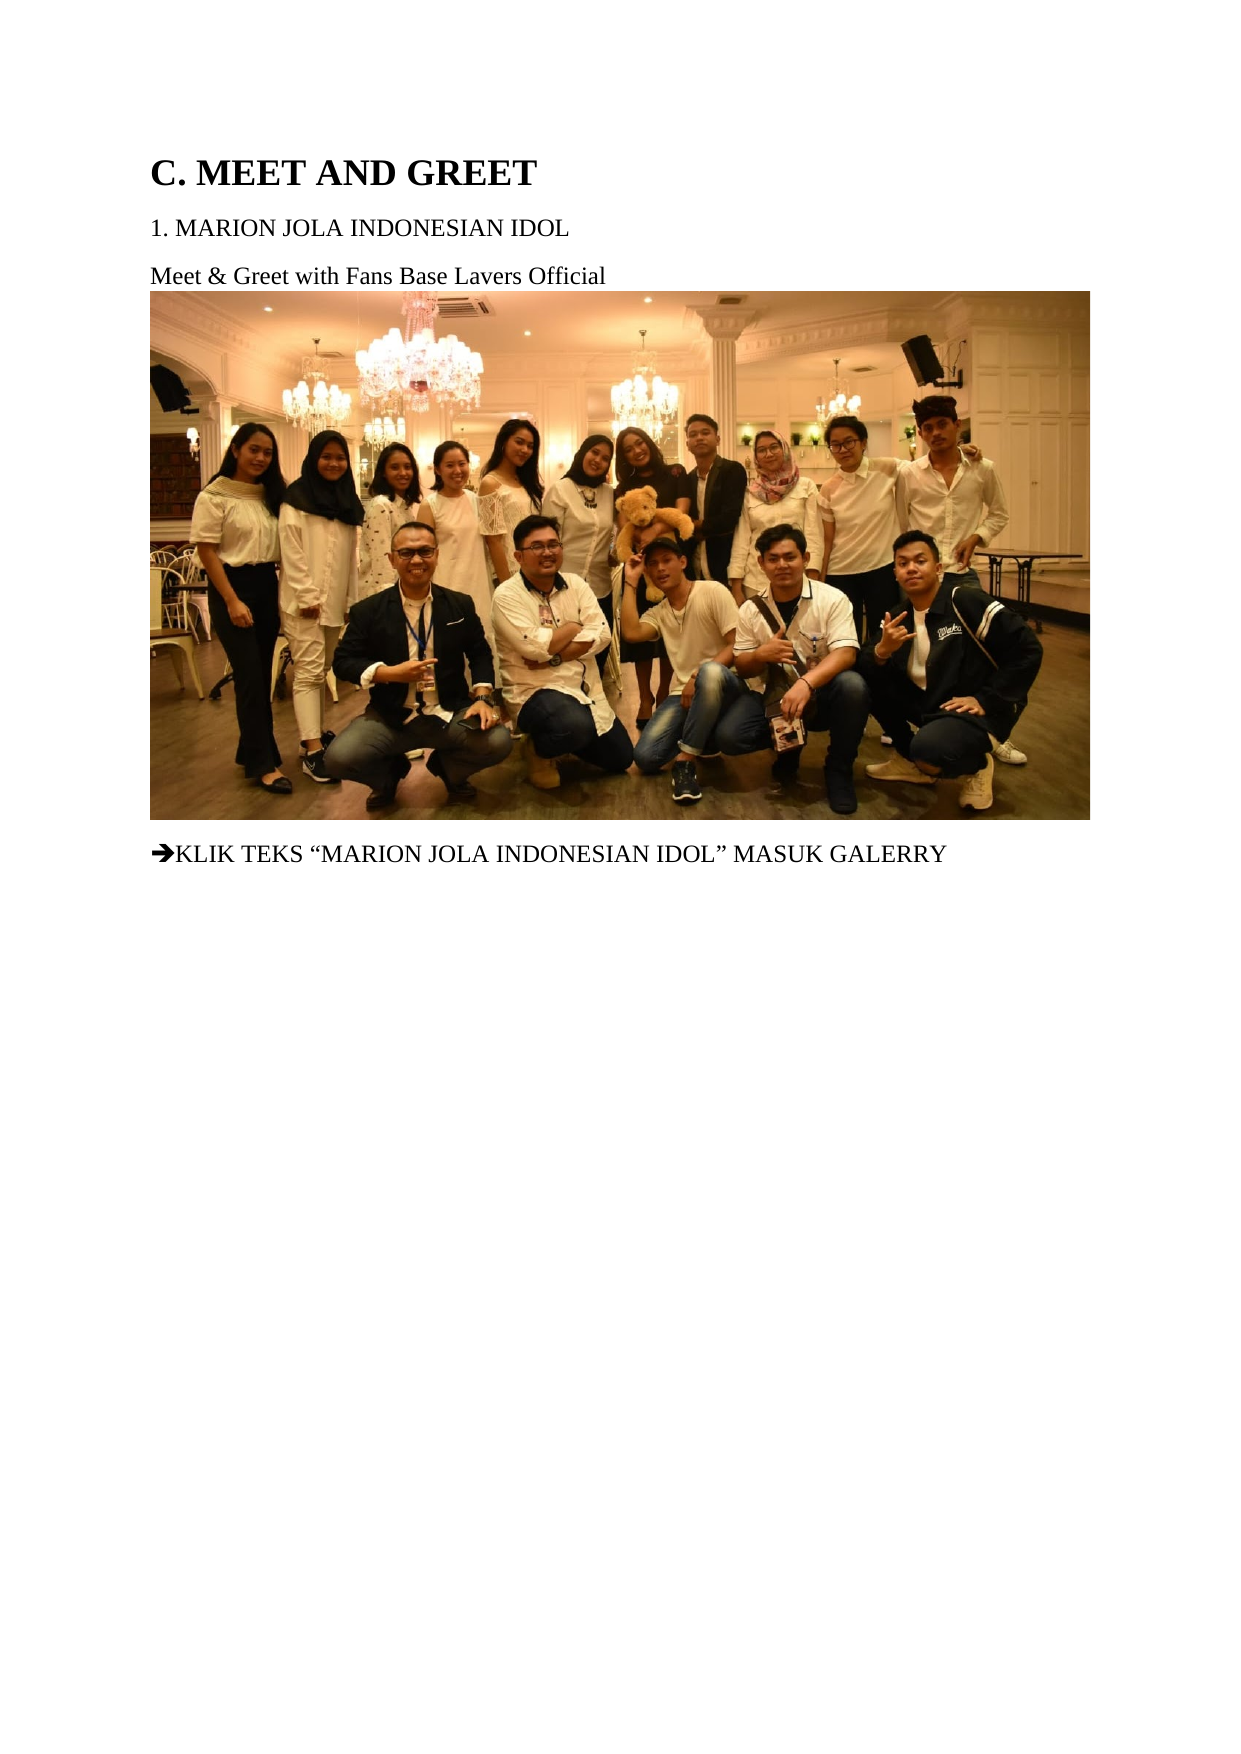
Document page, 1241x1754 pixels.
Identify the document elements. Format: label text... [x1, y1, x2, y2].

text 1. MARION JOLA INDONESIAN IDOL [150, 213, 1090, 242]
text C. MEET AND GREET [150, 150, 1090, 193]
text Meet & Greet with Fans Base Lavers Official [150, 261, 1090, 291]
text KLIK TEKS “MARION JOLA INDONESIAN IDOL” MASUK GALERRY [150, 839, 1090, 868]
picture [150, 291, 1091, 820]
